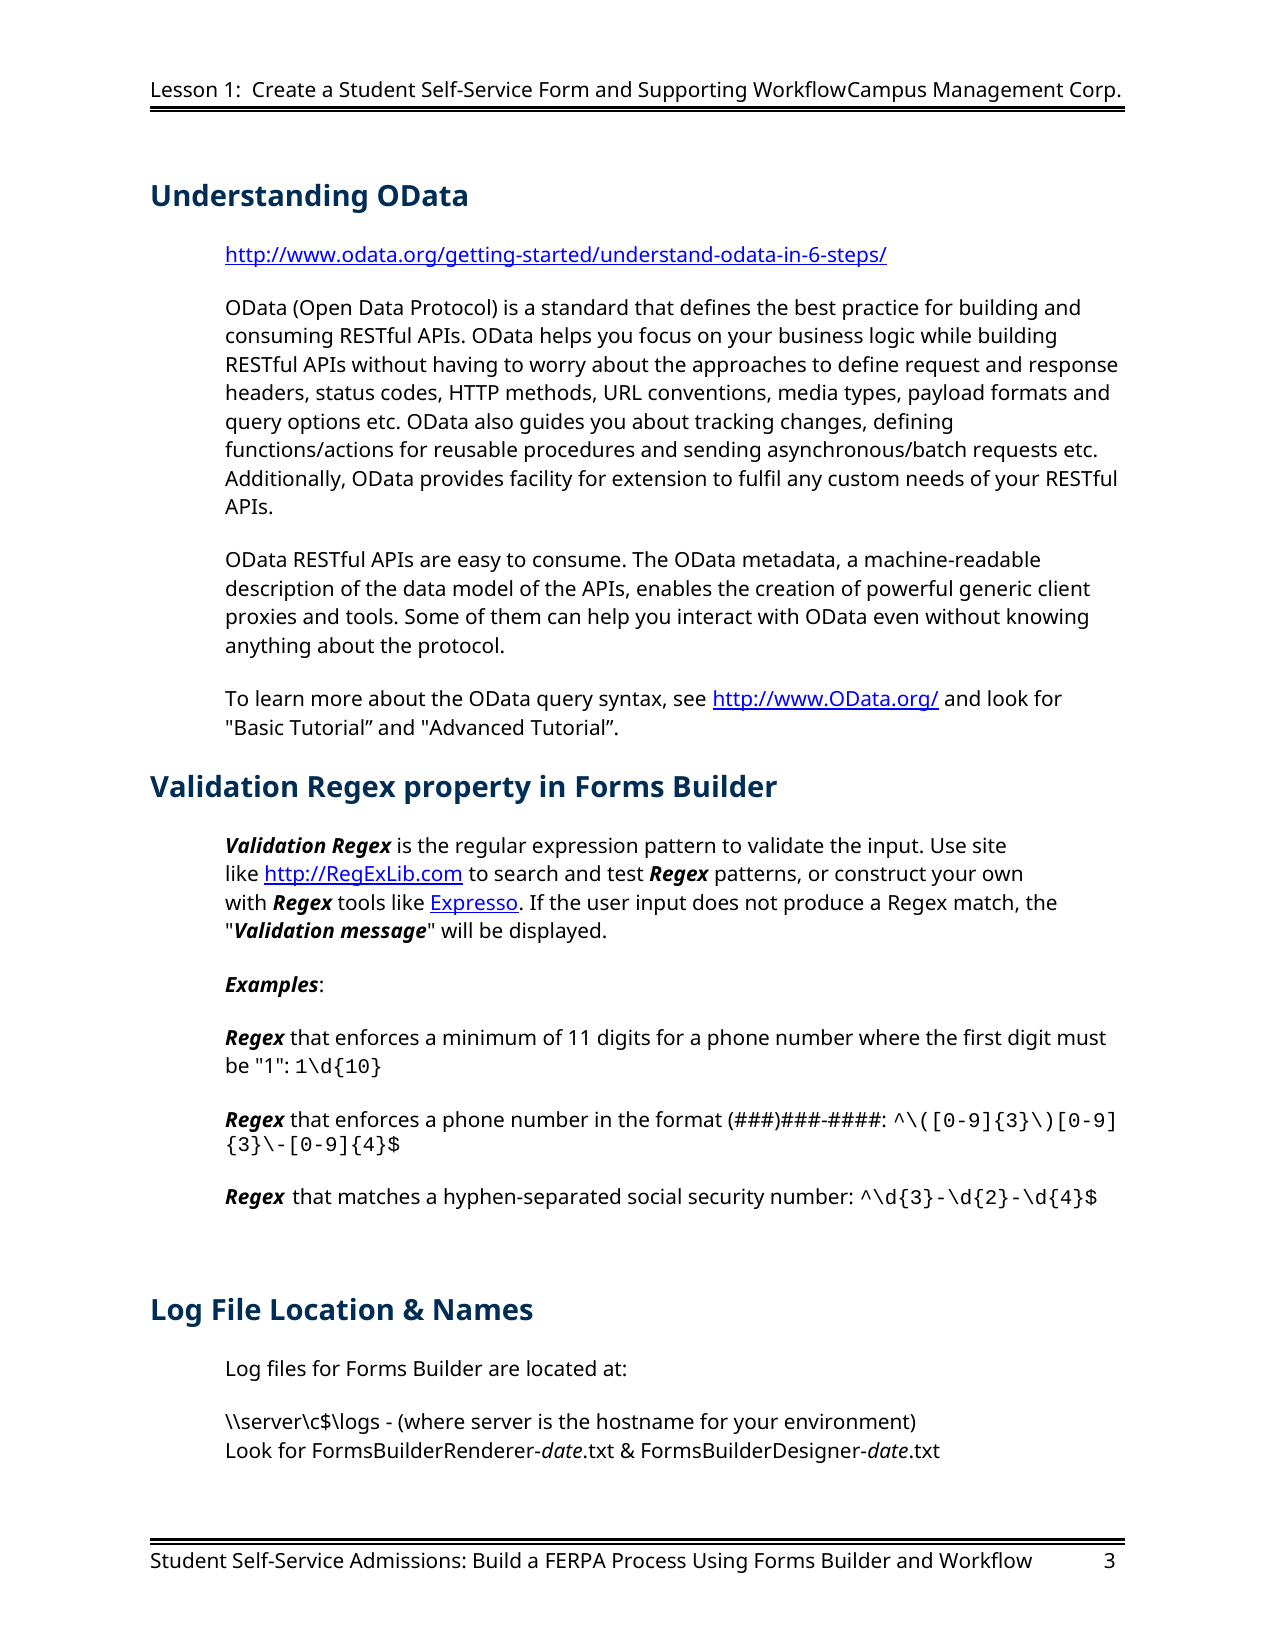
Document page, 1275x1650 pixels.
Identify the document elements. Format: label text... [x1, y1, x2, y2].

text OData (Open Data Protocol) is a standard that defines the best practice for building and consuming RESTful APIs. OData helps you focus on your business logic while building RESTful APIs without having to worry about the approaches to define request and response headers, status codes, HTTP methods, URL conventions, media types, payload formats and query options etc. OData also guides you about tracking changes, defining functions/actions for reusable procedures and sending asynchronous/batch requests etc. Additionally, OData provides facility for extension to fulfil any custom needs of your RESTful APIs. [225, 293, 1125, 521]
text Regex that matches a hyphen-separated social security number: ^\d{3}-\d{2}-\d{4}$ [225, 1182, 1125, 1211]
text Regex that enforces a minimum of 11 digits for a phone number where the first digit must be "1": 1\d{10} [225, 1023, 1125, 1080]
subtitle Validation Regex property in Forms Builder [150, 766, 1125, 806]
subtitle Log File Location & Names [150, 1289, 1125, 1329]
text \\server\c$\logs - (where server is the hostname for your environment) Look for FormsBuilderRenderer-date.txt & FormsBuilderDesigner-date.txt [225, 1407, 1125, 1464]
text Examples: [225, 970, 1125, 998]
text Validation Regex is the regular expression pattern to validate the input. Use site like http://RegExLib.com to search and test Regex patterns, or construct your own with Regex tools like Expresso. If the user input does not produce a Regex match, the "Validation message" will be displayed. [225, 831, 1125, 945]
text Log files for Forms Builder are located at: [225, 1354, 1125, 1382]
text OData RESTful APIs are easy to consume. The OData metadata, a machine-readable description of the data model of the APIs, enables the creation of powerful generic client proxies and tools. Some of them can help you interact with OData even without knowing anything about the protocol. [225, 546, 1125, 659]
text Regex that enforces a phone number in the format (###)###-####: ^\([0-9]{3}\)[0-9]{3}\-[0-9]{4}$ [225, 1105, 1125, 1157]
subtitle Understanding OData [150, 175, 1125, 215]
text To learn more about the OData query syntax, see http://www.OData.org/ and look for "Basic Tutorial” and "Advanced Tutorial”. [225, 684, 1125, 741]
text http://www.odata.org/getting-started/understand-odata-in-6-steps/ [225, 240, 1125, 268]
